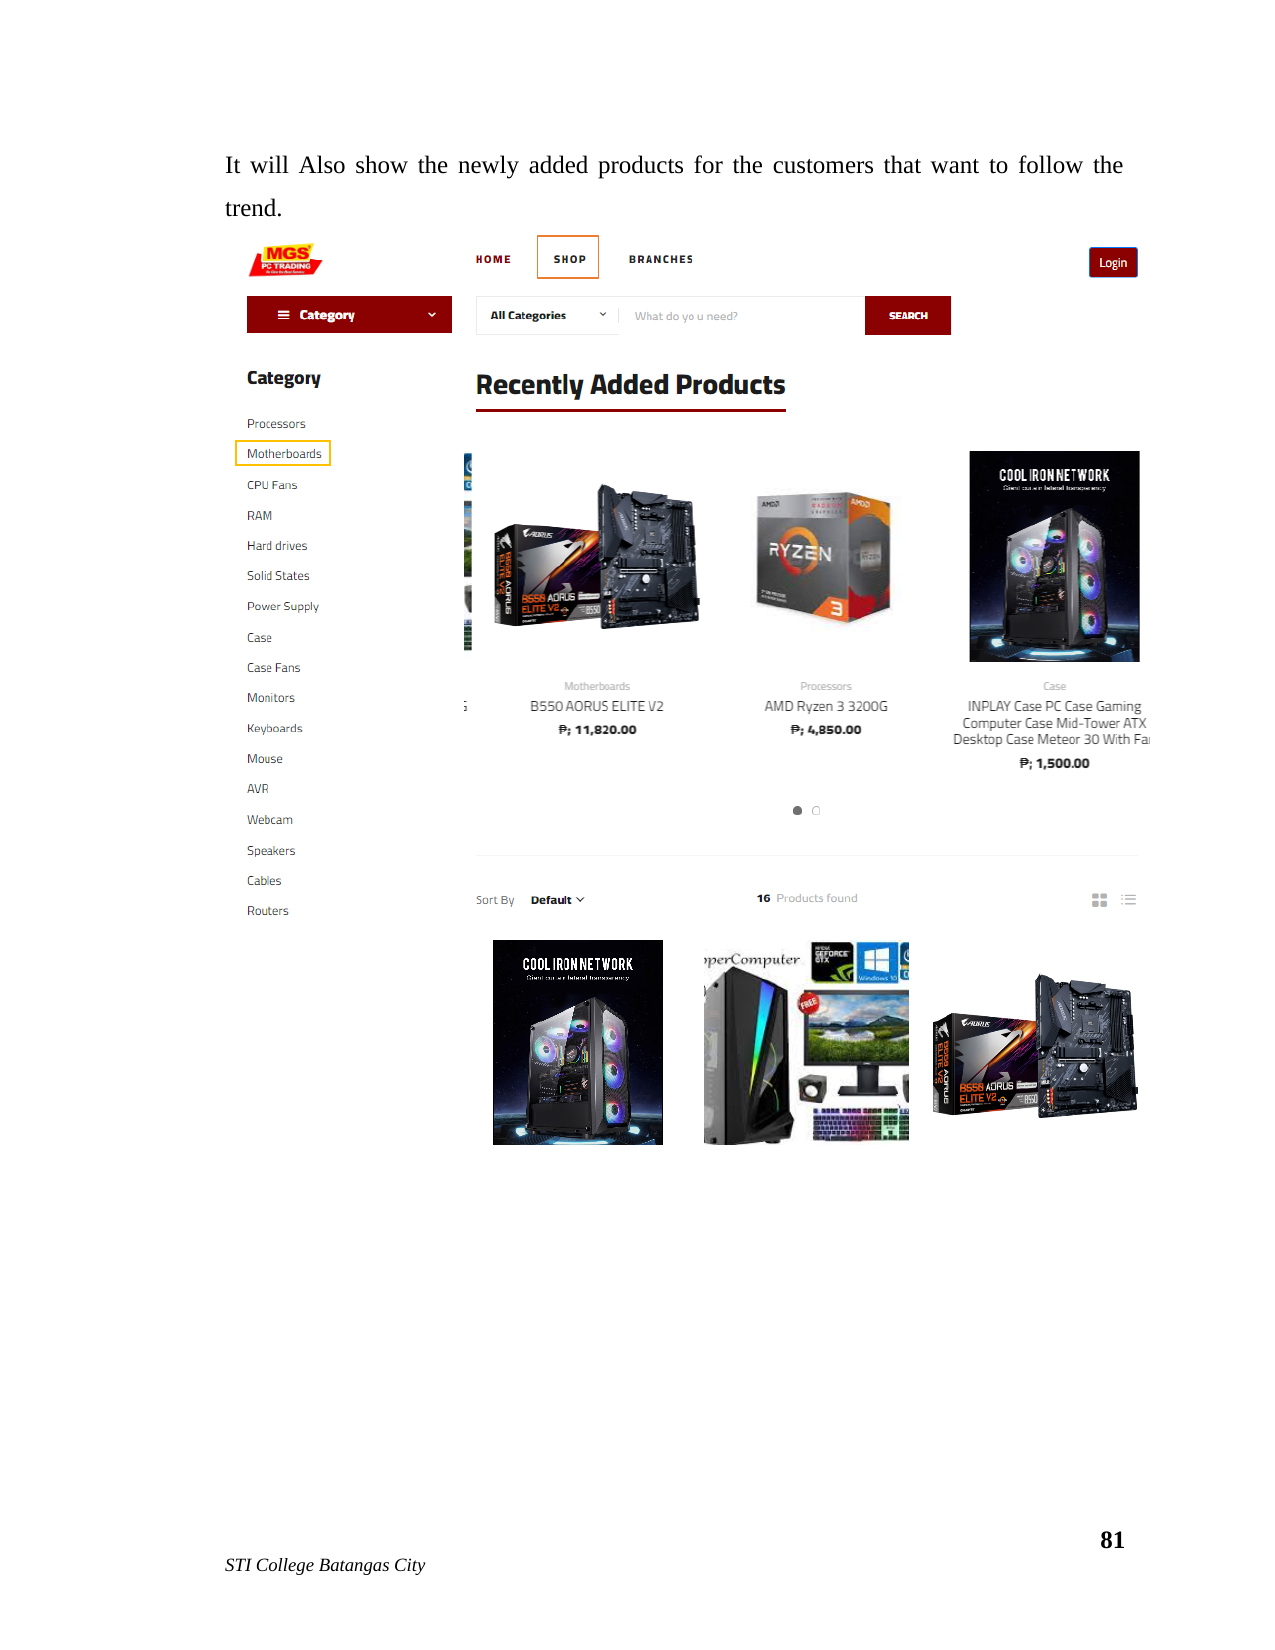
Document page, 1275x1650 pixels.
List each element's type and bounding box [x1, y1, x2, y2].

picture [225, 236, 1200, 1145]
picture [538, 237, 598, 277]
text [225, 150, 1125, 222]
